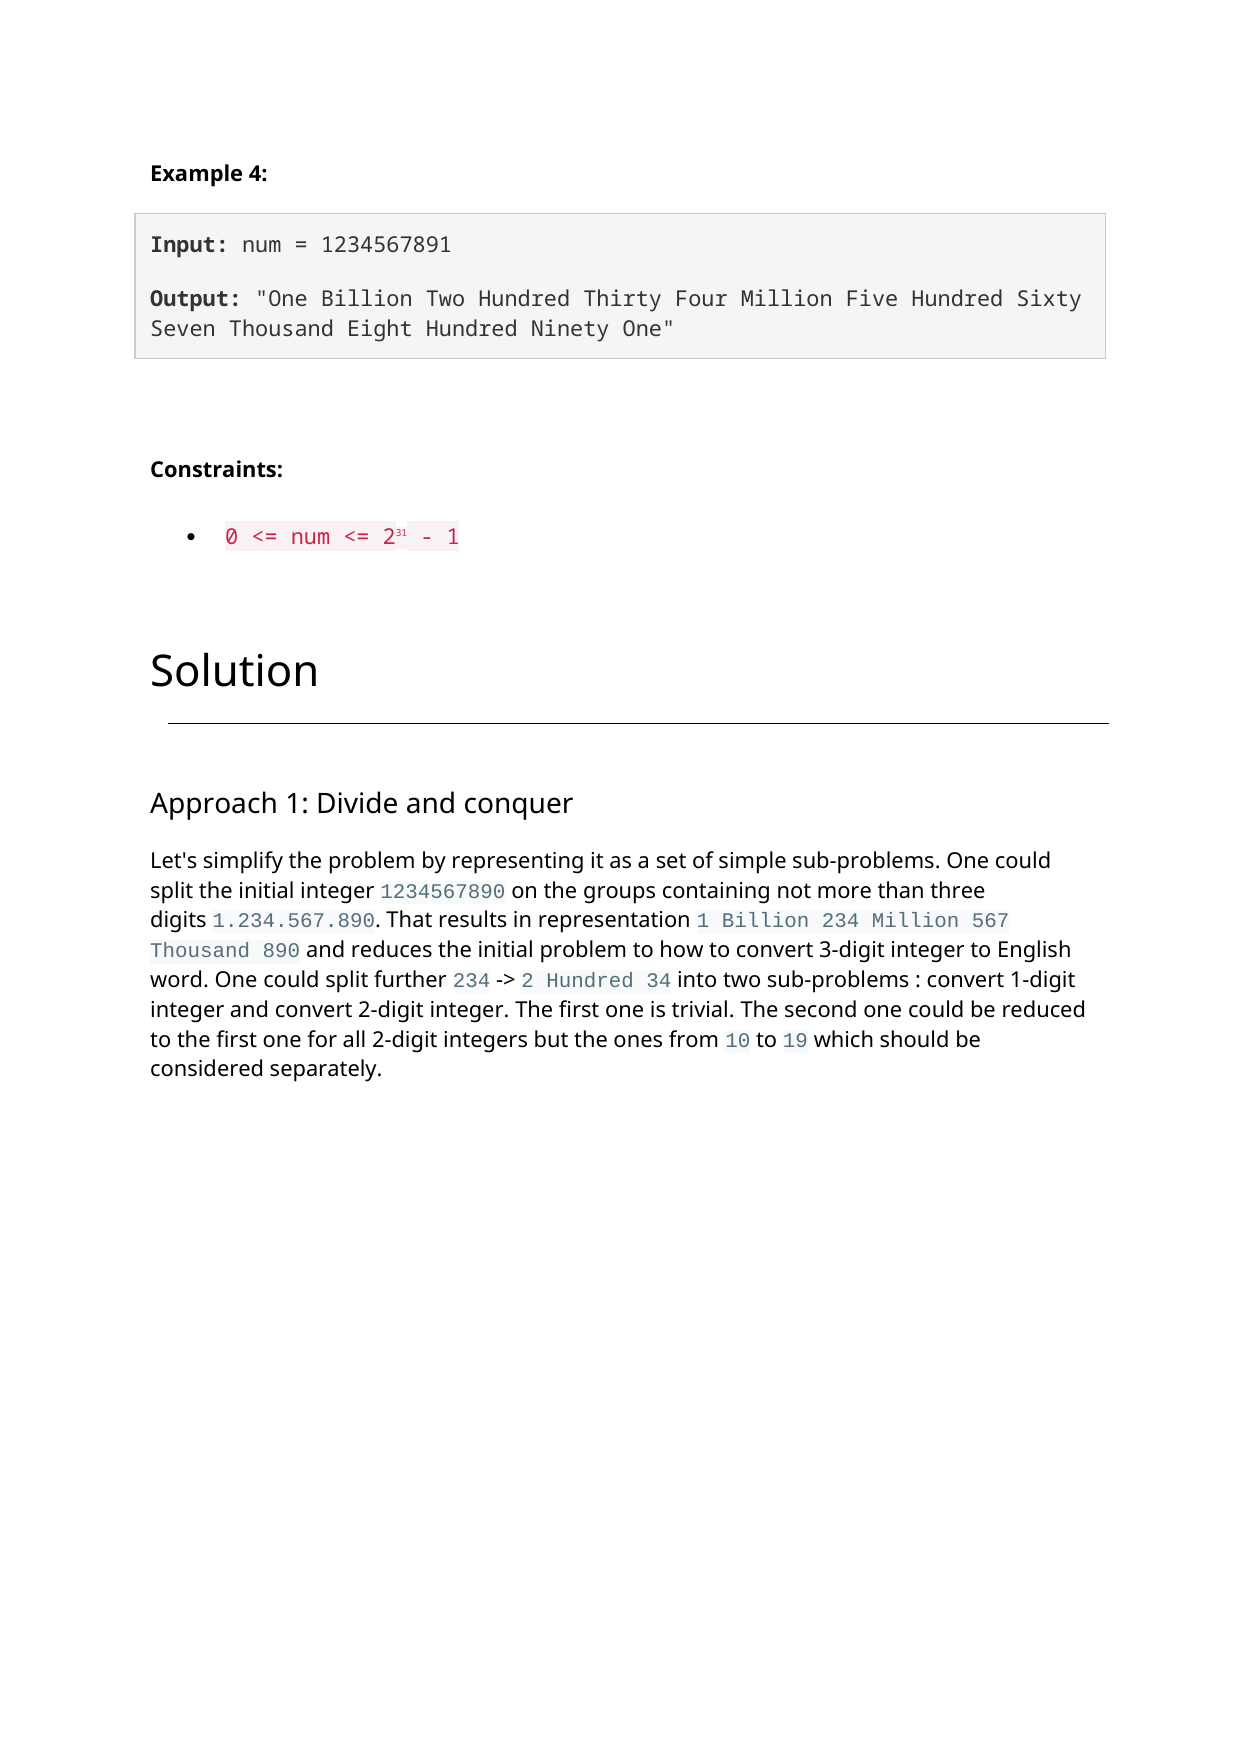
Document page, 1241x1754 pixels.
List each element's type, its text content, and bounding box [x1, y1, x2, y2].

text Approach 1: Divide and conquer [150, 783, 1090, 821]
text Example 4: [150, 150, 1090, 187]
text Let's simplify the problem by representing it as a set of simple sub-problems. One could split the initial integer 1234567890 on the groups containing not more than three digits 1.234.567.890. That results in representation 1 Billion 234 Million 567 Thousand 890 and reduces the initial problem to how to convert 3-digit integer to English word. One could split further 234 -> 2 Hundred 34 into two sub-problems : convert 1-digit integer and convert 2-digit integer. The first one is trivial. The second one could be reduced to the first one for all 2-digit integers but the ones from 10 to 19 which should be considered separately. [150, 845, 1090, 1083]
text Input: num = 1234567891 [136, 214, 1105, 258]
text Constraints: [150, 447, 1090, 484]
text Output: "One Billion Two Hundred Thirty Four Million Five Hundred Sixty Seven Thousand Eight Hundred Ninety One" [136, 267, 1105, 358]
text Solution [150, 640, 1090, 699]
list 0 <= num <= 231 - 1 [187, 513, 1090, 551]
